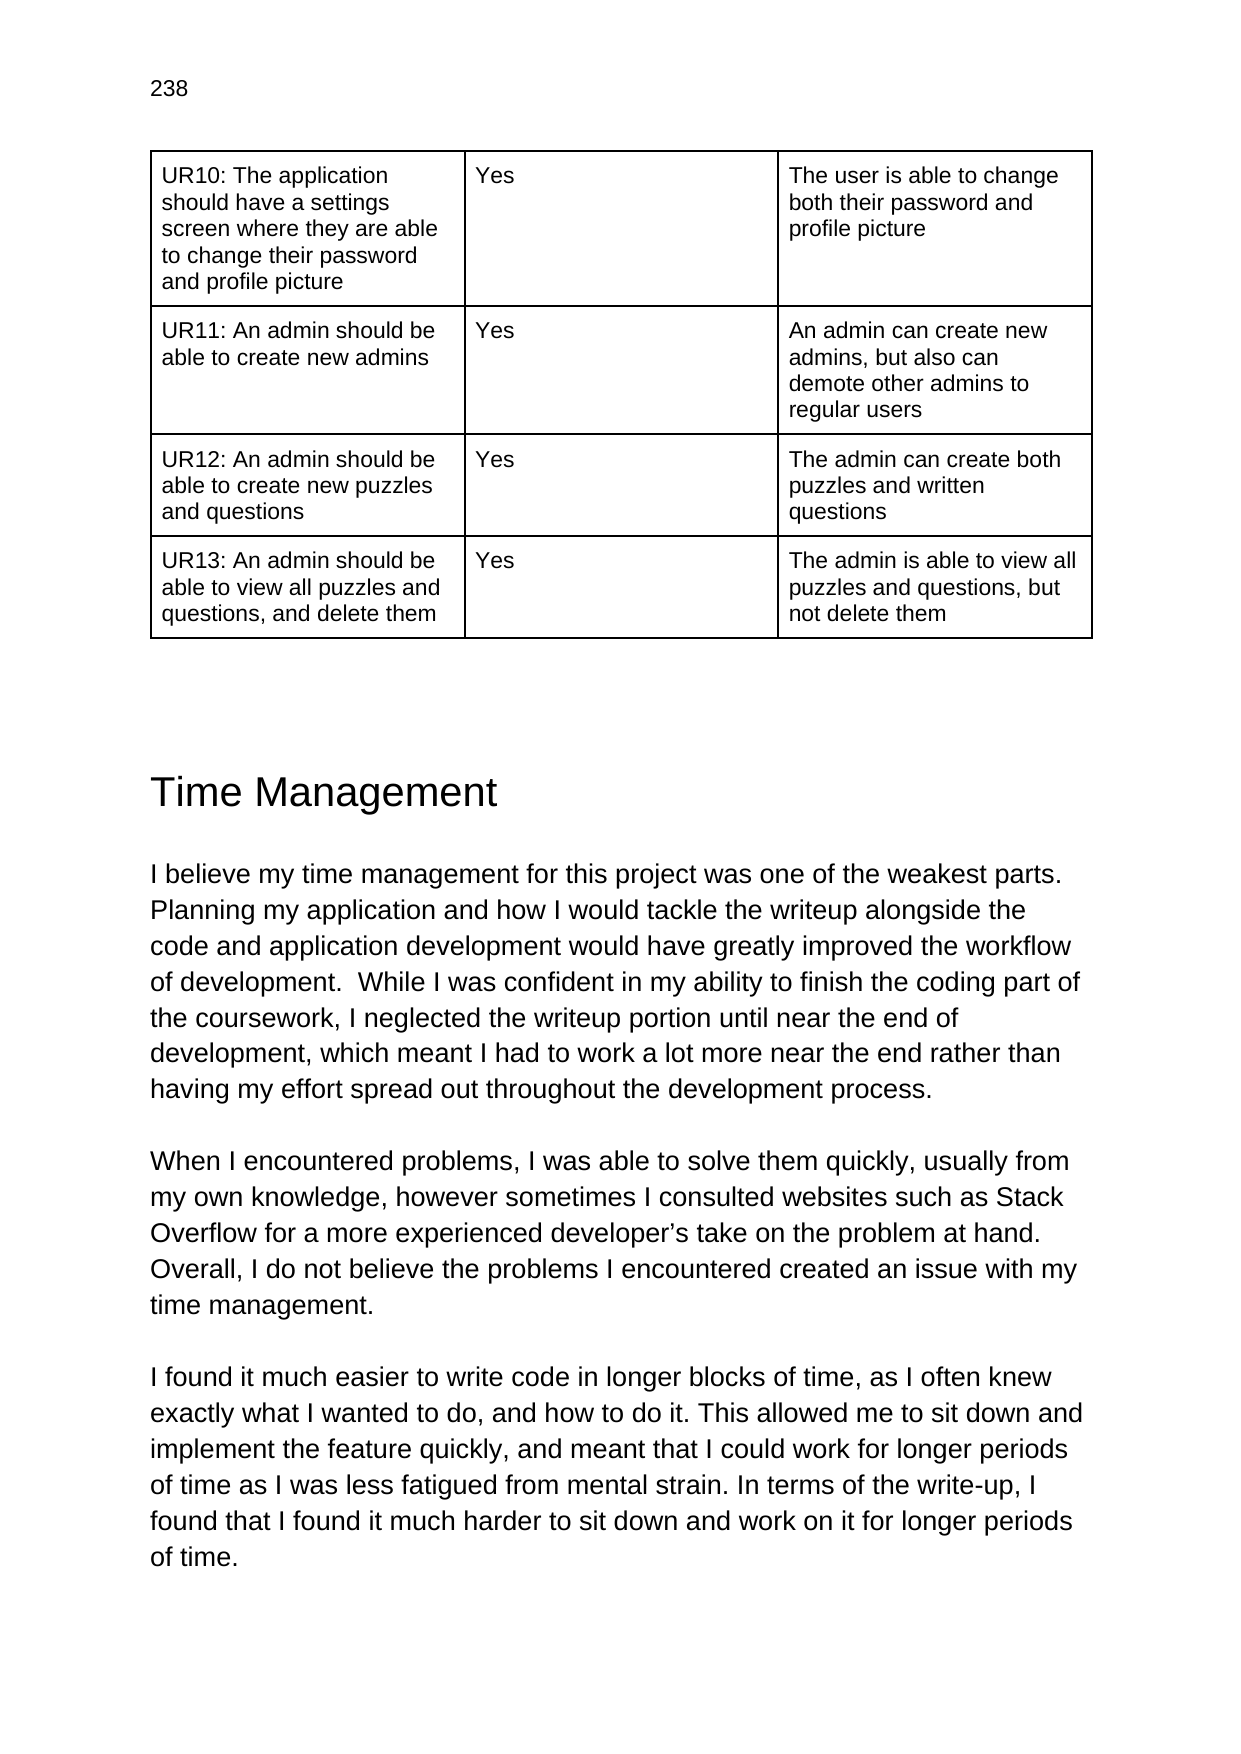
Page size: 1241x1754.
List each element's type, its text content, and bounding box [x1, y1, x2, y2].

table_cell The user is able to change both their password and profile picture [779, 152, 1091, 305]
table_cell Yes [466, 537, 777, 637]
text I found it much easier to write code in longer blocks of time, as I often knew exactly what I wanted to do, and how to do it. This allowed me to sit down and implement the feature quickly, and meant that I could work for longer periods of time as I was less fatigued from mental strain. In terms of the write-up, I found that I found it much harder to sit down and work on it for longer periods of time. [150, 1361, 1090, 1572]
table_cell UR10: The application should have a settings screen where they are able to change their password and profile picture [152, 152, 464, 305]
text When I encountered problems, I was able to solve them quickly, usually from my own knowledge, however sometimes I consulted websites such as Stack Overflow for a more experienced developer’s take on the problem at hand. Overall, I do not believe the problems I encountered created an issue with my time management. [150, 1145, 1090, 1320]
table_cell Yes [466, 307, 777, 433]
text I believe my time management for this project was one of the weakest parts. Planning my application and how I would tackle the writeup alongside the code and application development would have greatly improved the workflow of development. While I was confident in my ability to finish the coding part of the coursework, I neglected the writeup portion until near the end of development, which meant I had to work a lot more near the end rather than having my effort spread out throughout the development process. [150, 858, 1090, 1105]
table_cell Yes [466, 152, 777, 305]
subtitle Time Management [150, 767, 1090, 815]
table_cell An admin can create new admins, but also can demote other admins to regular users [779, 307, 1091, 433]
table_cell Yes [466, 435, 777, 535]
table_cell UR12: An admin should be able to create new puzzles and questions [152, 435, 464, 535]
table_cell UR11: An admin should be able to create new admins [152, 307, 464, 433]
table_cell The admin can create both puzzles and written questions [779, 435, 1091, 535]
table_cell The admin is able to view all puzzles and questions, but not delete them [779, 537, 1091, 637]
table_cell UR13: An admin should be able to view all puzzles and questions, and delete them [152, 537, 464, 637]
